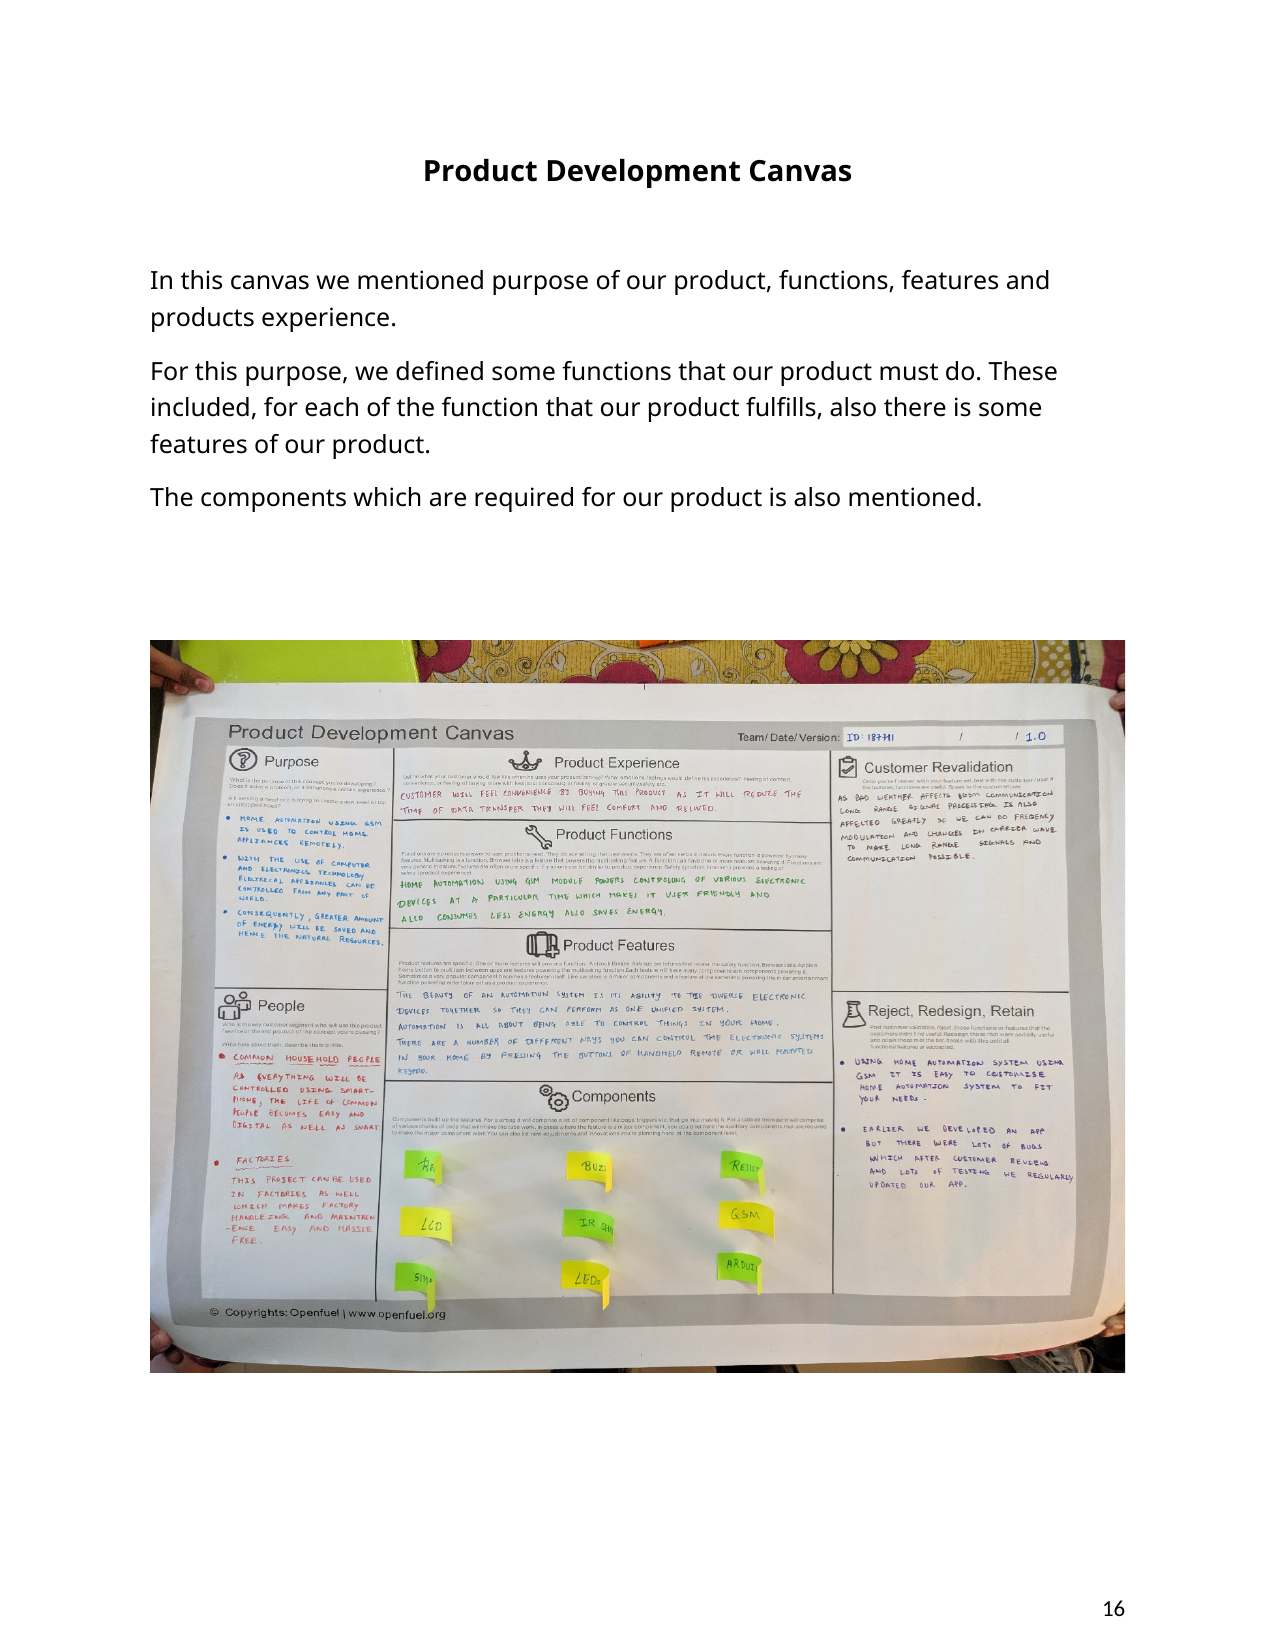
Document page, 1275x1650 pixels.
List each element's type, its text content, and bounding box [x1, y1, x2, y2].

text For this purpose, we defined some functions that our product must do. These included, for each of the function that our product fulfills, also there is some features of our product. [150, 353, 1125, 461]
text In this canvas we mentioned purpose of our product, functions, features and products experience. [150, 263, 1125, 334]
text The components which are required for our product is also mentioned. [150, 480, 1125, 514]
picture [150, 640, 1125, 1373]
text Product Development Canvas [150, 150, 1125, 190]
